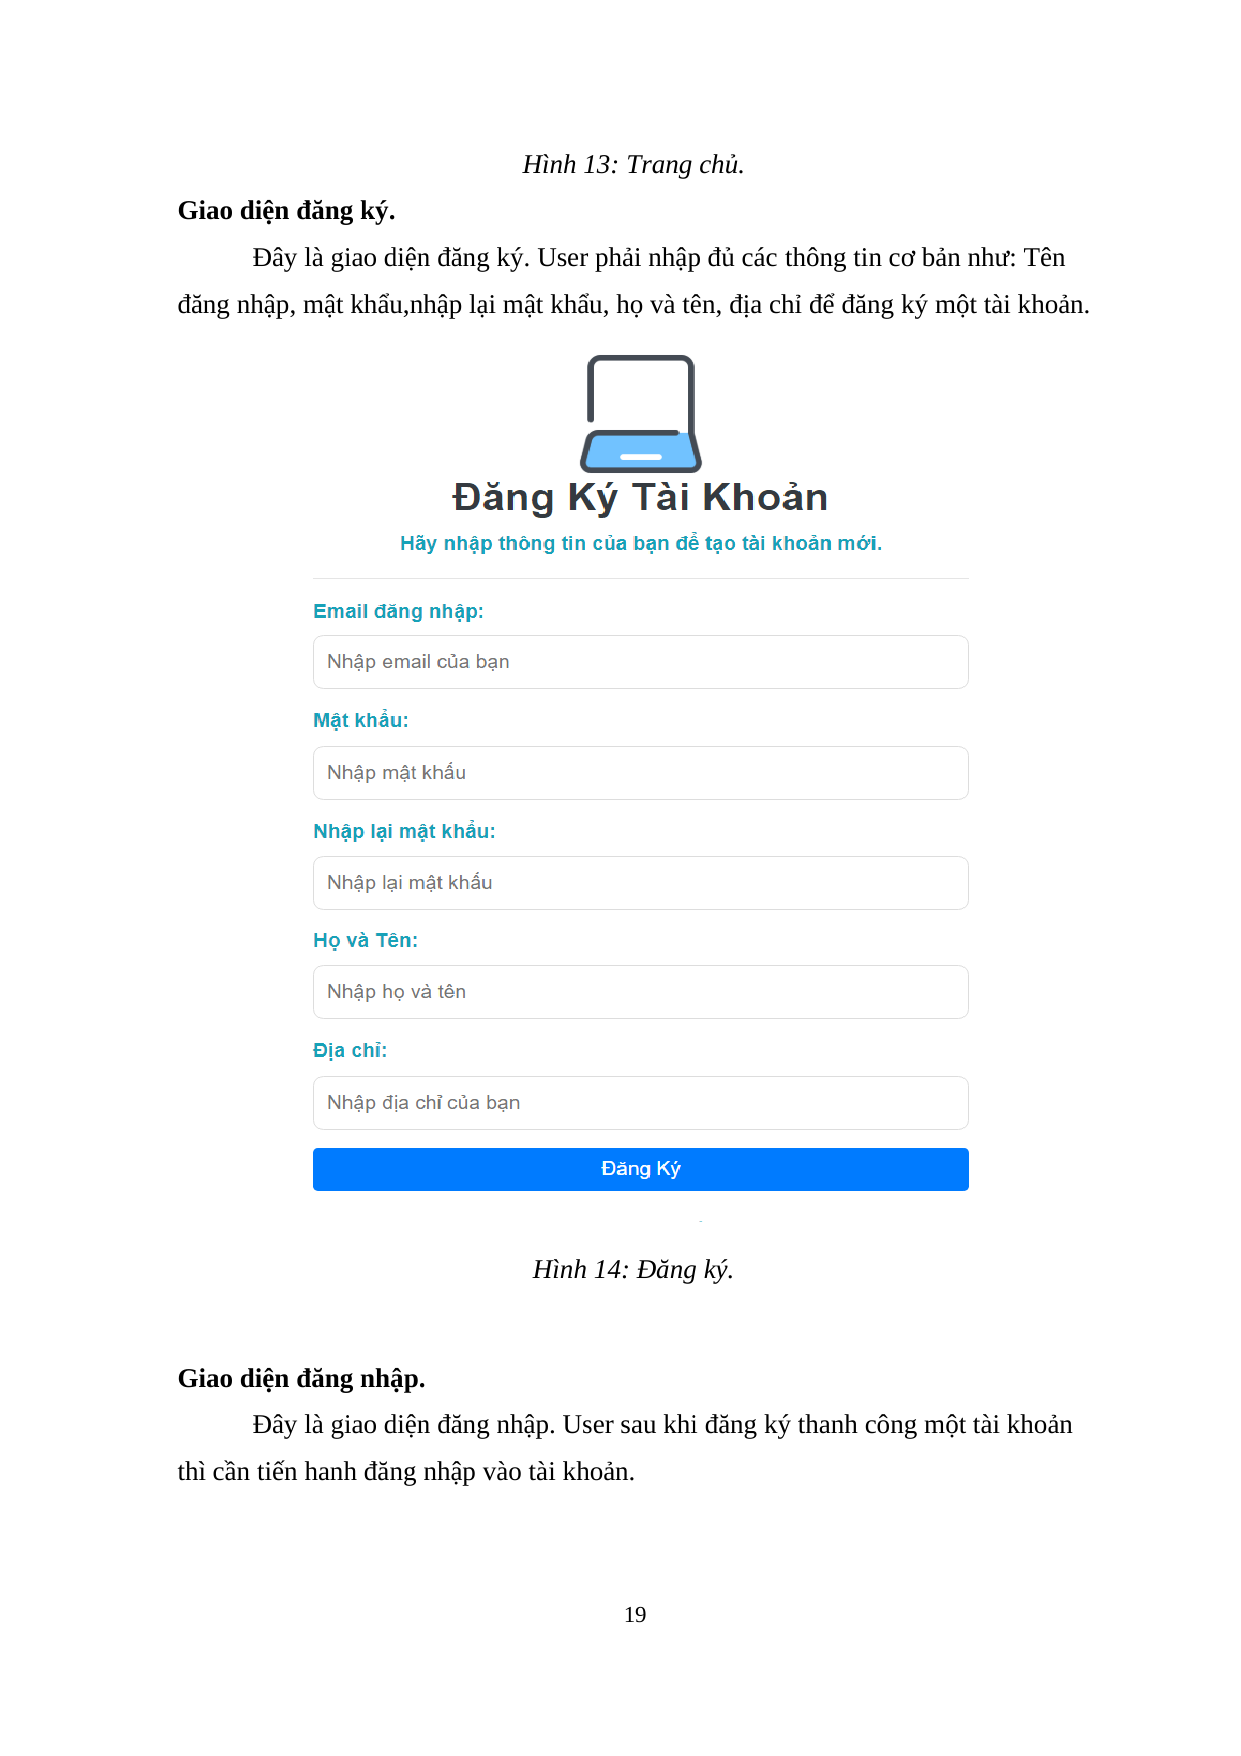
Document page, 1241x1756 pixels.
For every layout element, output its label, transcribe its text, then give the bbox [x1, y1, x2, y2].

text Hình 14: Đăng ký. [177, 1253, 1092, 1284]
text Giao diện đăng nhập. [177, 1362, 1092, 1393]
text Giao diện đăng ký. [177, 194, 1092, 226]
text Đây là giao diện đăng nhập. User sau khi đăng ký thanh công một tài khoản thì cần tiến hanh đăng nhập vào tài khoản. [177, 1409, 1092, 1486]
picture [275, 334, 995, 1222]
text Hình 13: Trang chủ. [177, 148, 1092, 179]
text Đây là giao diện đăng ký. User phải nhập đủ các thông tin cơ bản như: Tên đăng nhập, mật khẩu,nhập lại mật khẩu, họ và tên, địa chỉ để đăng ký một tài khoản. [177, 241, 1092, 319]
